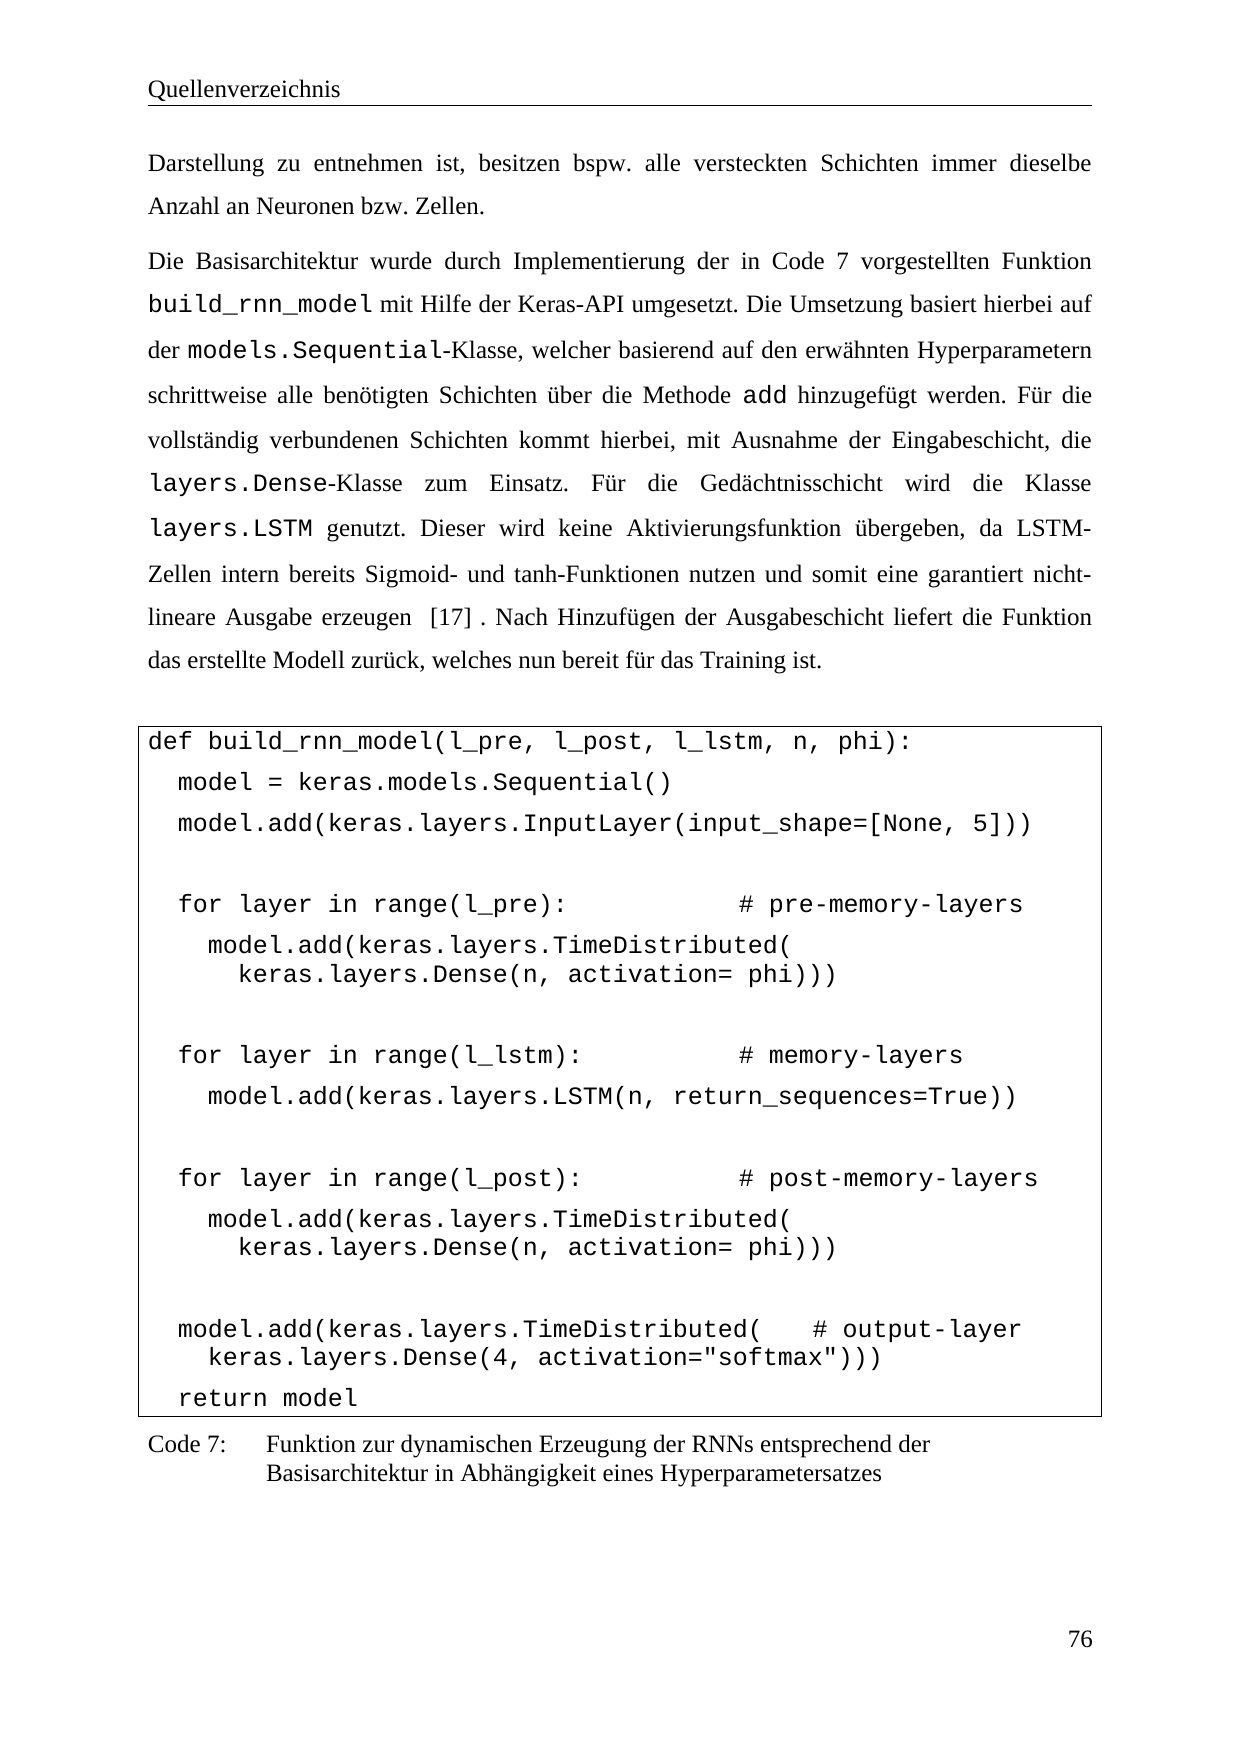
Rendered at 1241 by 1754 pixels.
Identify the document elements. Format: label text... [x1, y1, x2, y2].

text for layer in range(l_post): # post-memory-layers [139, 1162, 1101, 1194]
text model.add(keras.layers.InputLayer(input_shape=[None, 5])) [139, 807, 1101, 839]
text for layer in range(l_lstm): # memory-layers [139, 1040, 1101, 1071]
text keras.layers.Dense(n, activation= phi))) [148, 1234, 1092, 1263]
text keras.layers.Dense(4, activation="softmax"))) [148, 1344, 1092, 1373]
text Die Basisarchitektur wurde durch Implementierung der in Code 7 vorgestellten Funktion build_rnn_model mit Hilfe der Keras-API umgesetzt. Die Umsetzung basiert hierbei auf der models.Sequential-Klasse, welcher basierend auf den erwähnten Hyperparametern schrittweise alle benötigten Schichten über die Methode add hinzugefügt werden. Für die vollständig verbundenen Schichten kommt hierbei, mit Ausnahme der Eingabeschicht, die layers.Dense-Klasse zum Einsatz. Für die Gedächtnisschicht wird die Klasse layers.LSTM genutzt. Dieser wird keine Aktivierungsfunktion übergeben, da LSTM-Zellen intern bereits Sigmoid- und tanh-Funktionen nutzen und somit eine garantiert nicht-lineare Ausgabe erzeugen . Nach Hinzufügen der Ausgabeschicht liefert die Funktion das erstellte Modell zurück, welches nun bereit für das Training ist. [148, 246, 1092, 674]
text model = keras.models.Sequential() [139, 766, 1101, 798]
text return model [139, 1382, 1101, 1416]
text model.add(keras.layers.LSTM(n, return_sequences=True)) [139, 1081, 1101, 1112]
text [148, 148, 1092, 219]
text for layer in range(l_pre): # pre-memory-layers [139, 889, 1101, 920]
text def build_rnn_model(l_pre, l_post, l_lstm, n, phi): [139, 727, 1101, 757]
text keras.layers.Dense(n, activation= phi))) [148, 961, 1092, 989]
text model.add(keras.layers.TimeDistributed( # output-layer [139, 1313, 1101, 1344]
text model.add(keras.layers.TimeDistributed( [139, 1203, 1101, 1234]
text model.add(keras.layers.TimeDistributed( [139, 930, 1101, 961]
